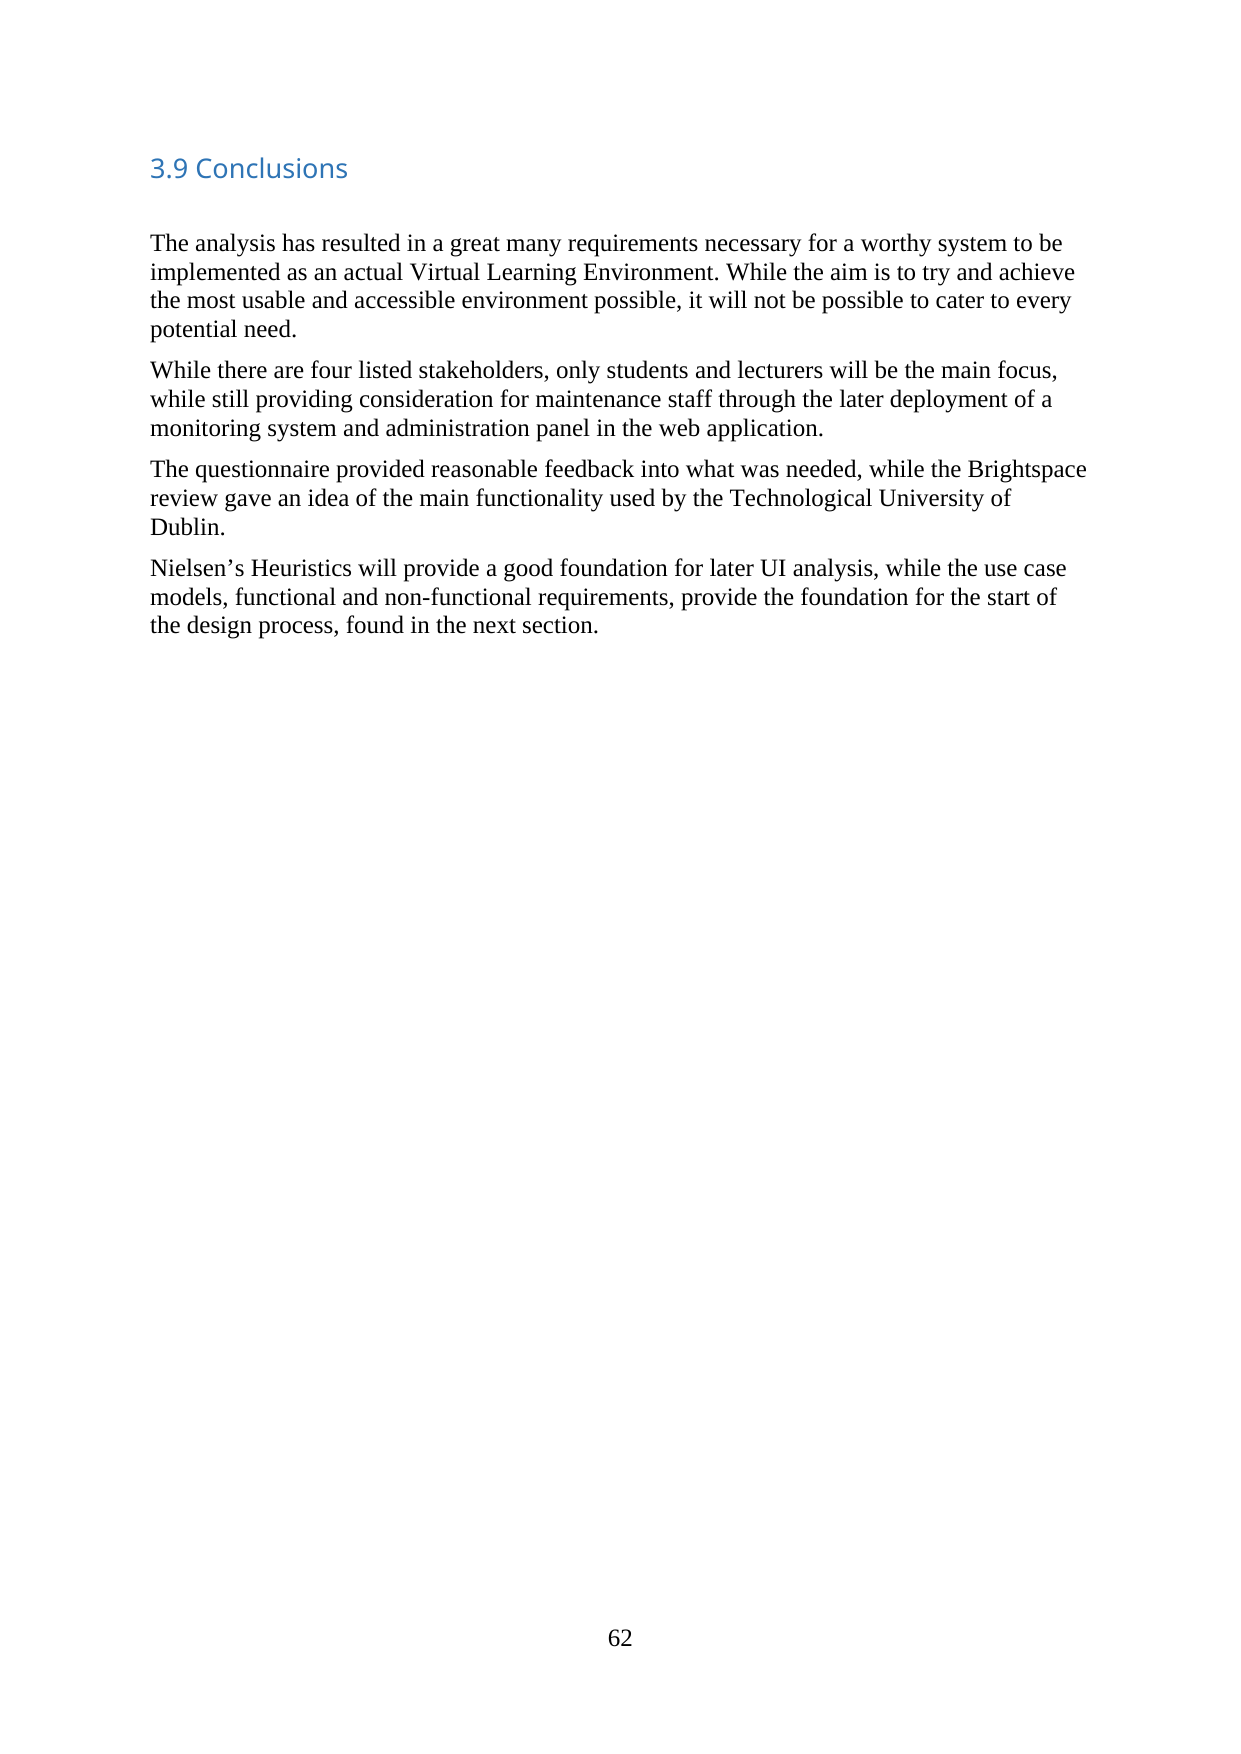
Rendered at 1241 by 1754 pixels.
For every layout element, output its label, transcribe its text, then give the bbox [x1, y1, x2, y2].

text The questionnaire provided reasonable feedback into what was needed, while the Brightspace review gave an idea of the main functionality used by the Technological University of Dublin. [150, 454, 1090, 541]
text While there are four listed stakeholders, only students and lecturers will be the main focus, while still providing consideration for maintenance staff through the later deployment of a monitoring system and administration panel in the web application. [150, 356, 1090, 442]
text Nielsen’s Heuristics will provide a good foundation for later UI analysis, while the use case models, functional and non-functional requirements, provide the foundation for the start of the design process, found in the next section. [150, 553, 1090, 639]
subtitle 3.9 Conclusions [150, 150, 1090, 187]
text The analysis has resulted in a great many requirements necessary for a worthy system to be implemented as an actual Virtual Learning Environment. While the aim is to try and achieve the most usable and accessible environment possible, it will not be possible to cater to every potential need. [150, 228, 1090, 343]
